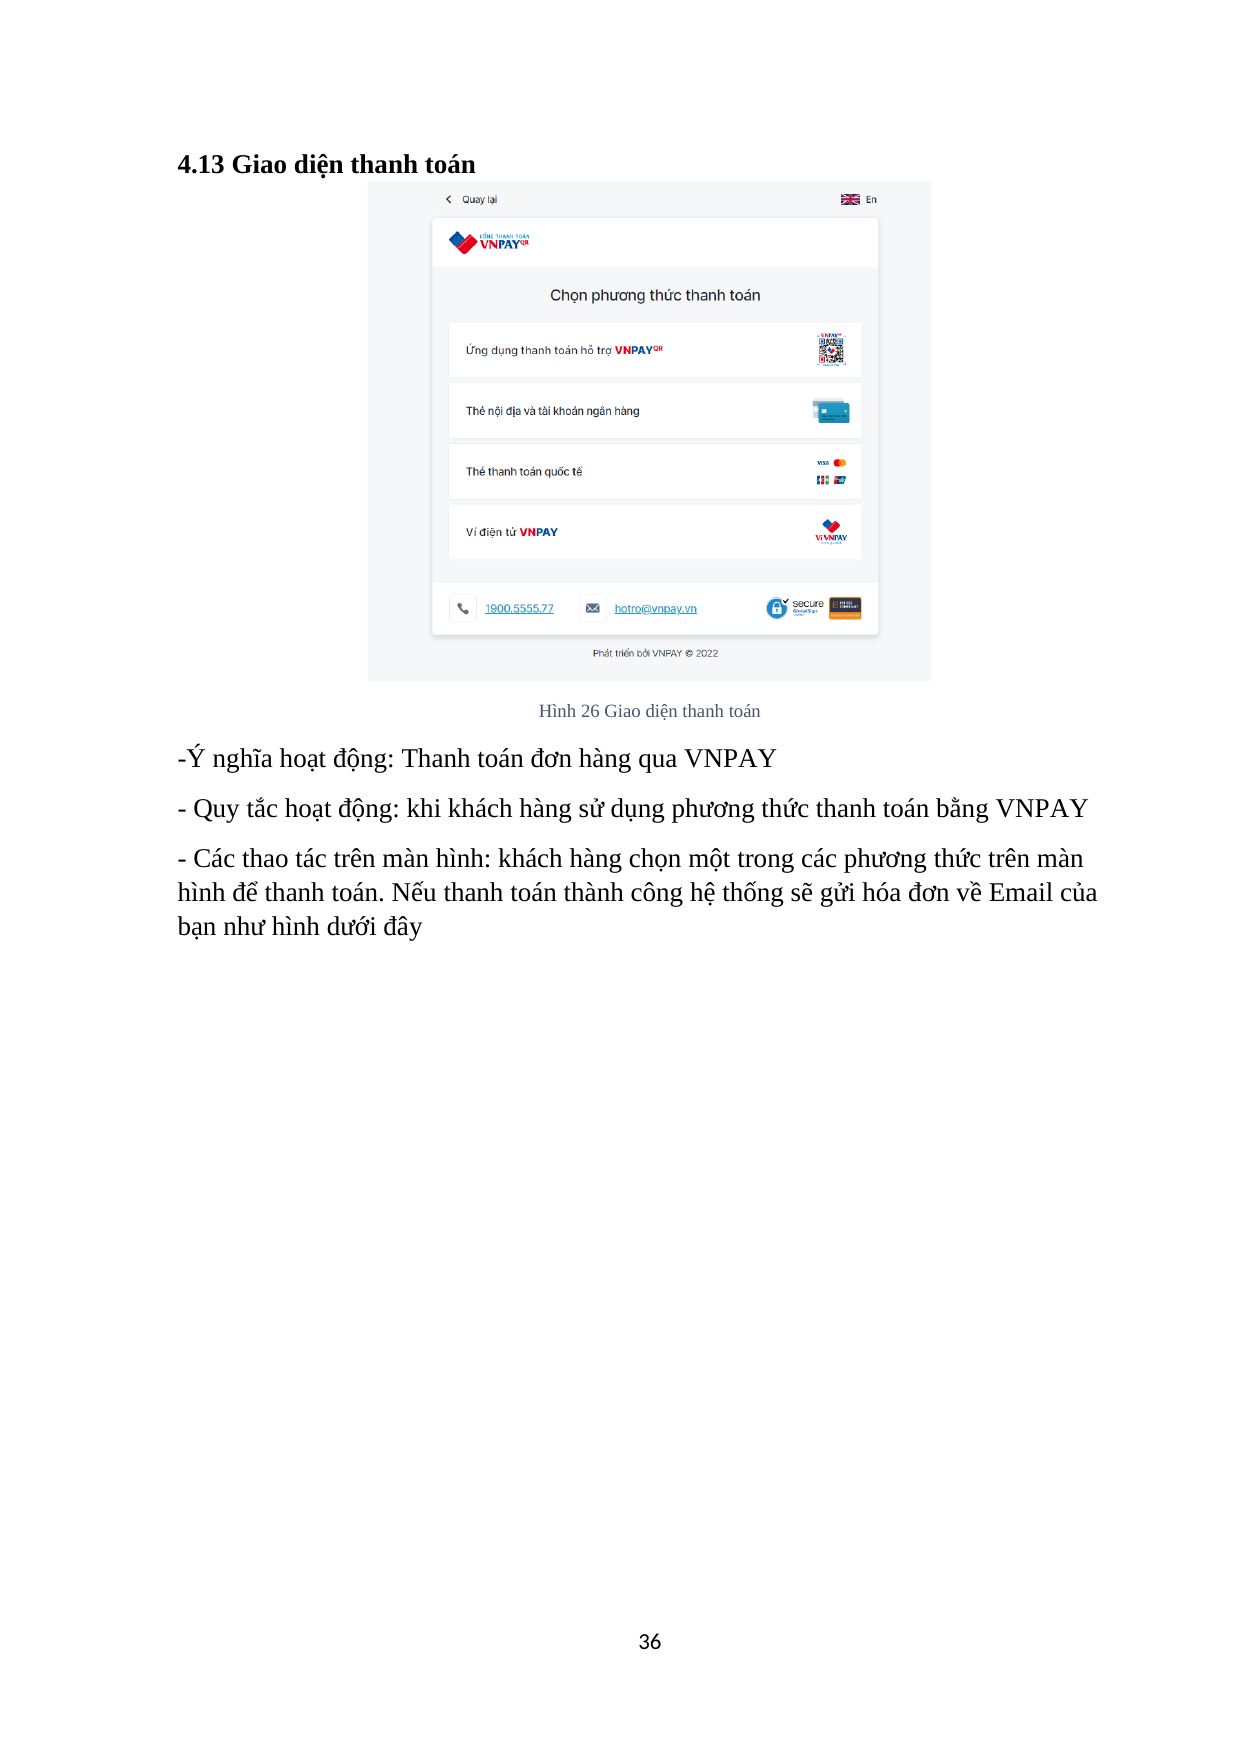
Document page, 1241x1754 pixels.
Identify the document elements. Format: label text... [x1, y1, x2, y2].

subtitle 4.13 Giao diện thanh toán [177, 148, 1122, 179]
text - Quy tắc hoạt động: khi khách hàng sử dụng phương thức thanh toán bằng VNPAY [177, 792, 1122, 823]
text -Ý nghĩa hoạt động: Thanh toán đơn hàng qua VNPAY [177, 742, 1122, 773]
picture [367, 181, 932, 681]
text - Các thao tác trên màn hình: khách hàng chọn một trong các phương thức trên màn hình để thanh toán. Nếu thanh toán thành công hệ thống sẽ gửi hóa đơn về Email của bạn như hình dưới đây [177, 843, 1122, 941]
text Hình 26 Giao diện thanh toán [177, 700, 1122, 721]
